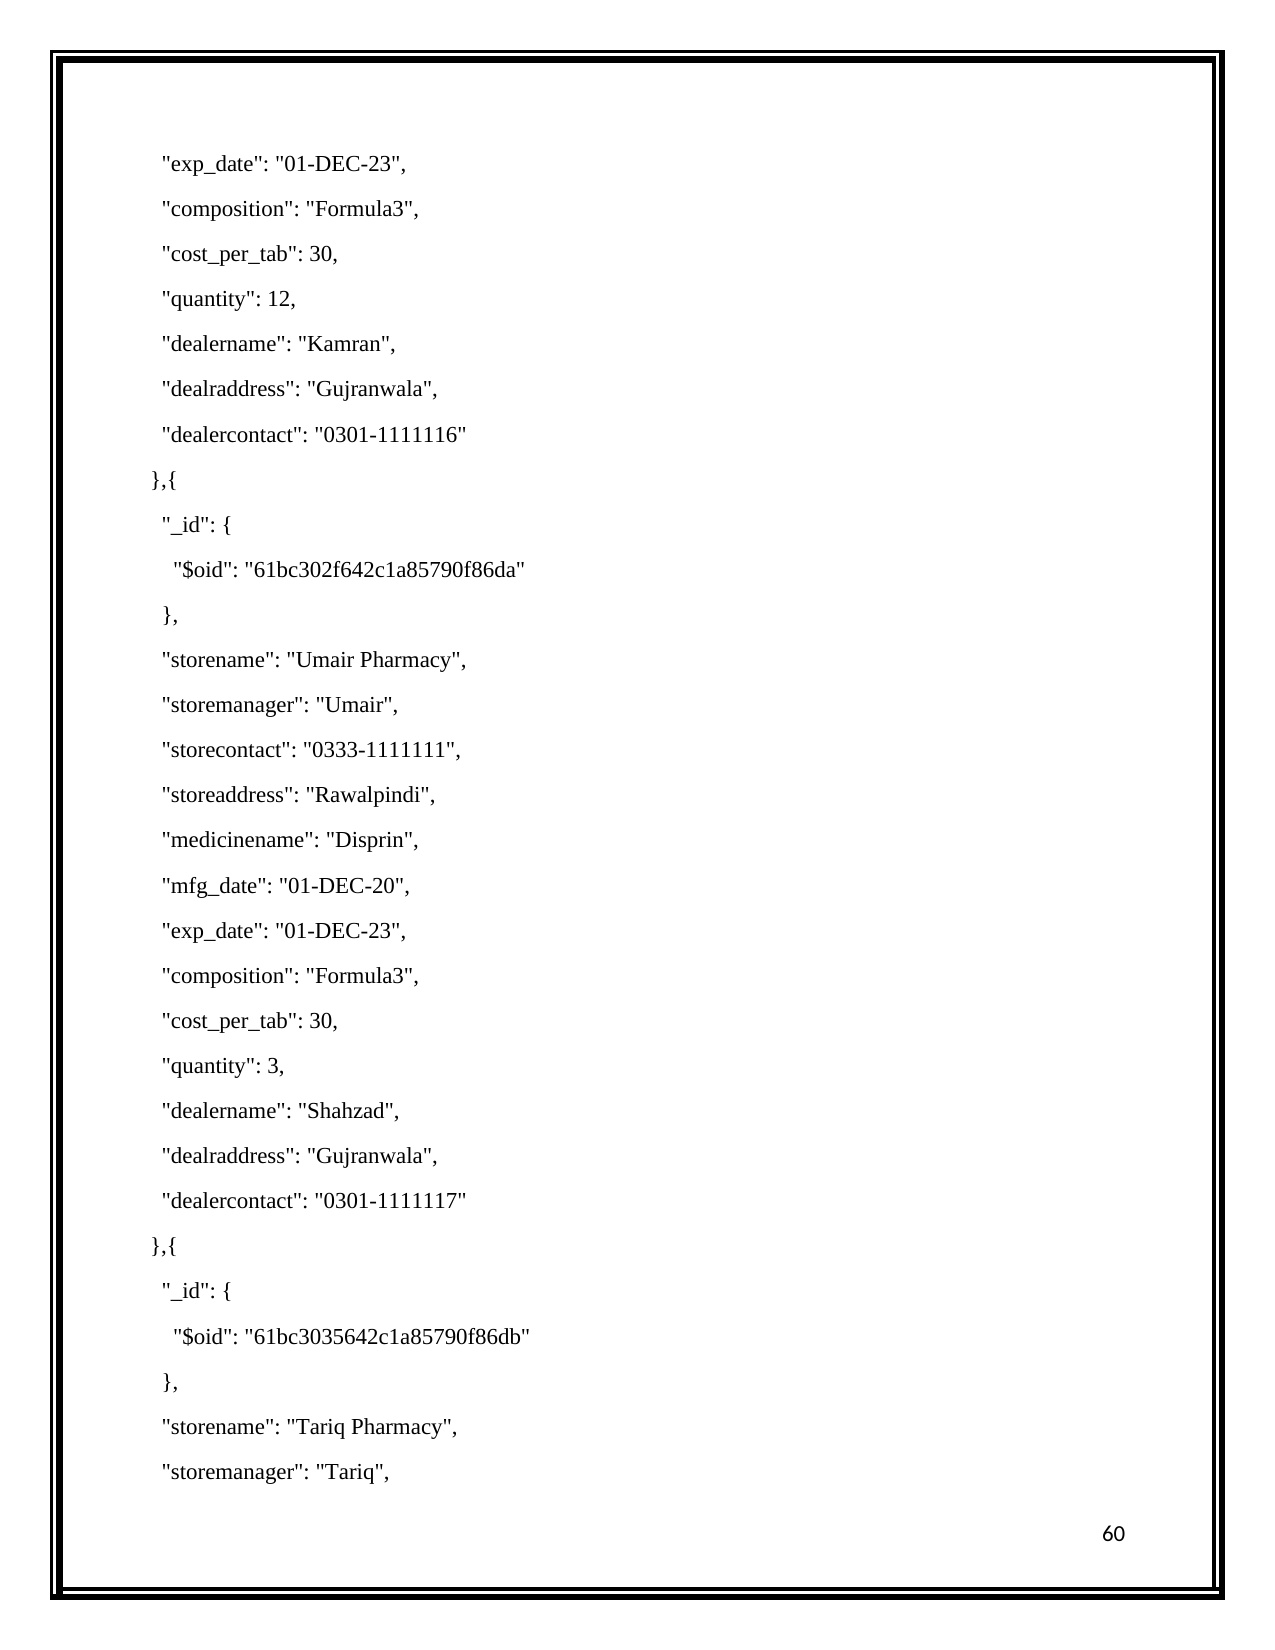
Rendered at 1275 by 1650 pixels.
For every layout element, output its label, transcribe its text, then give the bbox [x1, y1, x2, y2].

text "storeaddress": "Rawalpindi", [150, 781, 1125, 808]
text "storemanager": "Tariq", [150, 1458, 1125, 1484]
text "composition": "Formula3", [150, 195, 1125, 221]
text "_id": { [150, 1278, 1125, 1304]
text "dealername": "Shahzad", [150, 1097, 1125, 1123]
text "cost_per_tab": 30, [150, 1007, 1125, 1033]
text },{ [150, 466, 1125, 492]
text "storename": "Umair Pharmacy", [150, 646, 1125, 672]
text "dealercontact": "0301-1111117" [150, 1187, 1125, 1214]
text "storemanager": "Umair", [150, 691, 1125, 718]
text "dealercontact": "0301-1111116" [150, 421, 1125, 447]
text "_id": { [150, 511, 1125, 537]
text "exp_date": "01-DEC-23", [150, 917, 1125, 943]
text "quantity": 3, [150, 1052, 1125, 1078]
text "exp_date": "01-DEC-23", [150, 150, 1125, 176]
text "mfg_date": "01-DEC-20", [150, 872, 1125, 898]
text "storecontact": "0333-1111111", [150, 736, 1125, 763]
text "quantity": 12, [150, 285, 1125, 312]
text "medicinename": "Disprin", [150, 827, 1125, 853]
text "$oid": "61bc3035642c1a85790f86db" [150, 1323, 1125, 1349]
text "dealername": "Kamran", [150, 330, 1125, 357]
text "cost_per_tab": 30, [150, 240, 1125, 267]
text },{ [150, 1232, 1125, 1259]
text "dealraddress": "Gujranwala", [150, 1142, 1125, 1169]
text }, [150, 1368, 1125, 1394]
text }, [150, 601, 1125, 627]
text "storename": "Tariq Pharmacy", [150, 1413, 1125, 1439]
text "composition": "Formula3", [150, 962, 1125, 988]
text "dealraddress": "Gujranwala", [150, 376, 1125, 402]
text "$oid": "61bc302f642c1a85790f86da" [150, 556, 1125, 582]
